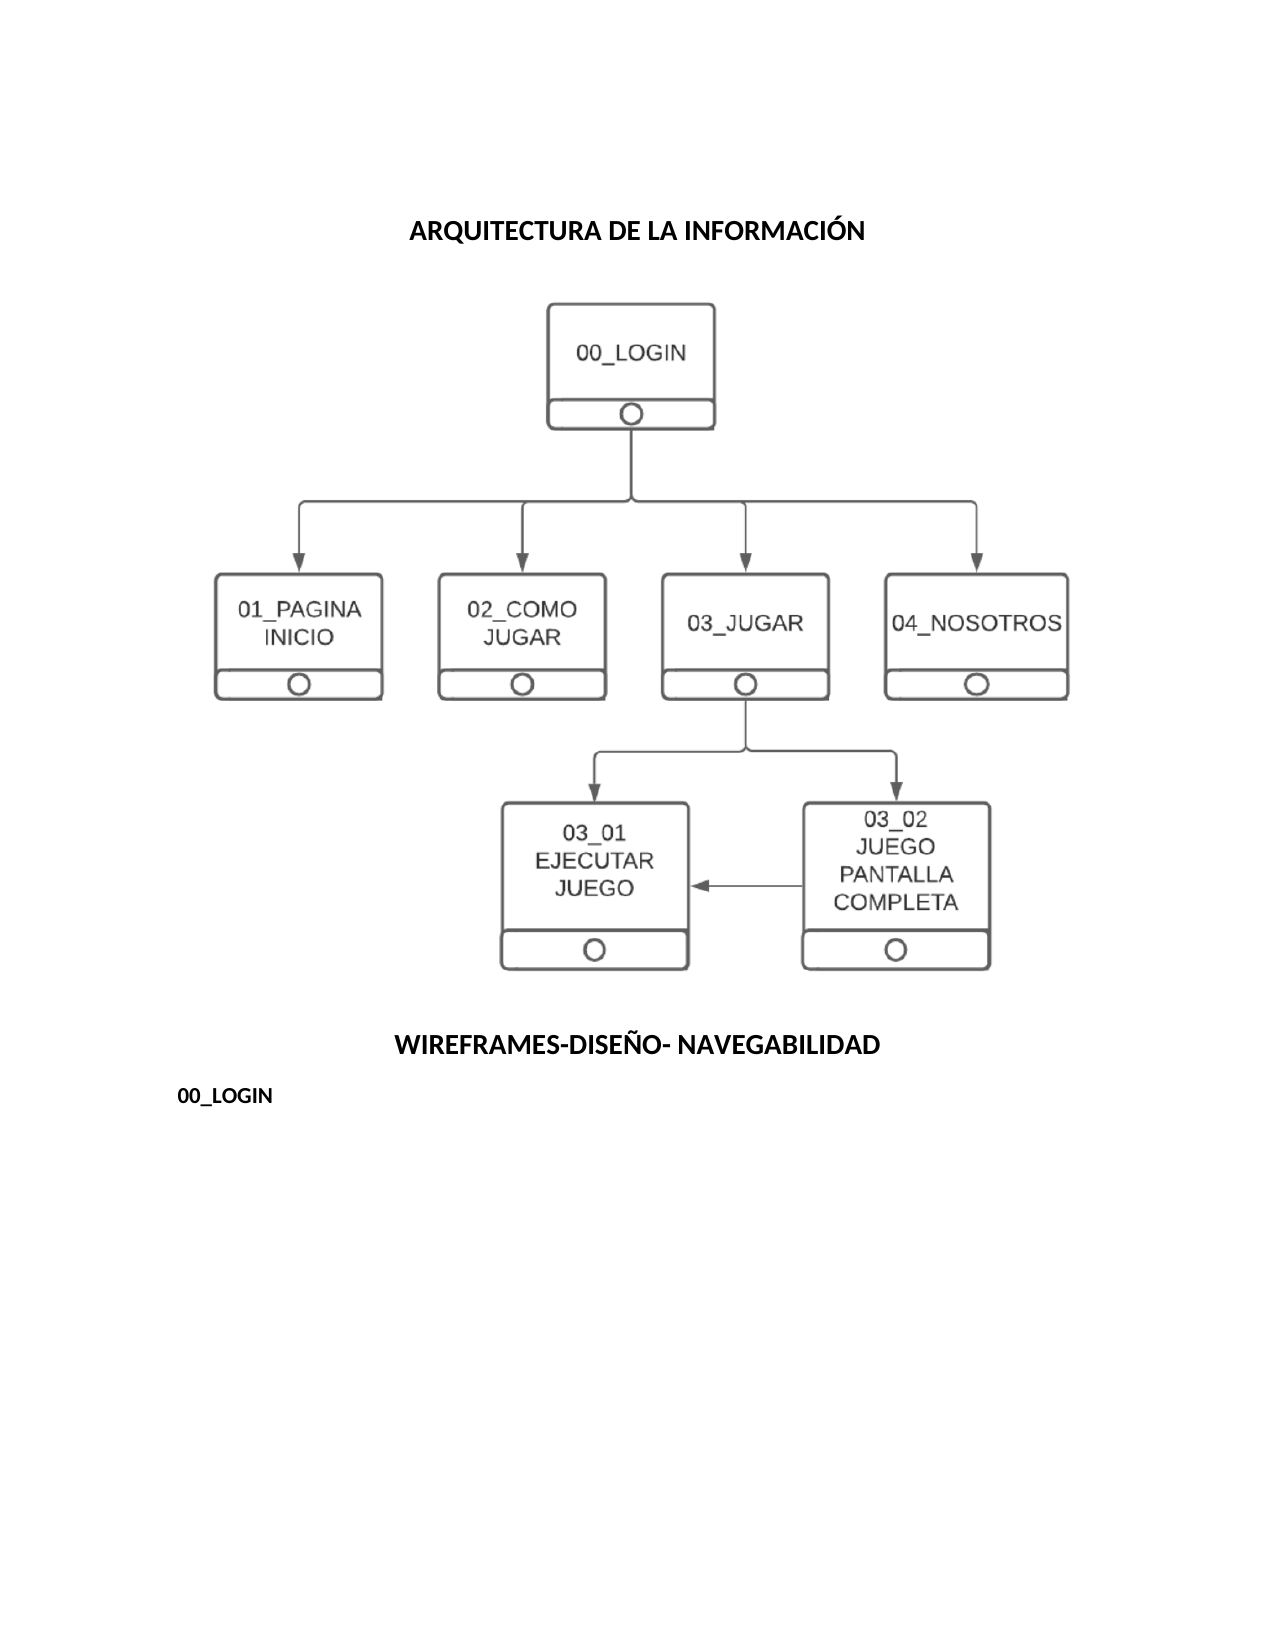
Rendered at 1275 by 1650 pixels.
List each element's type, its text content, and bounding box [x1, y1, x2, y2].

text WIREFRAMES-DISEÑO- NAVEGABILIDAD [177, 1026, 1098, 1061]
picture [177, 267, 1098, 1007]
text ARQUITECTURA DE LA INFORMACIÓN [177, 212, 1098, 247]
text 00_LOGIN [177, 1081, 1098, 1109]
